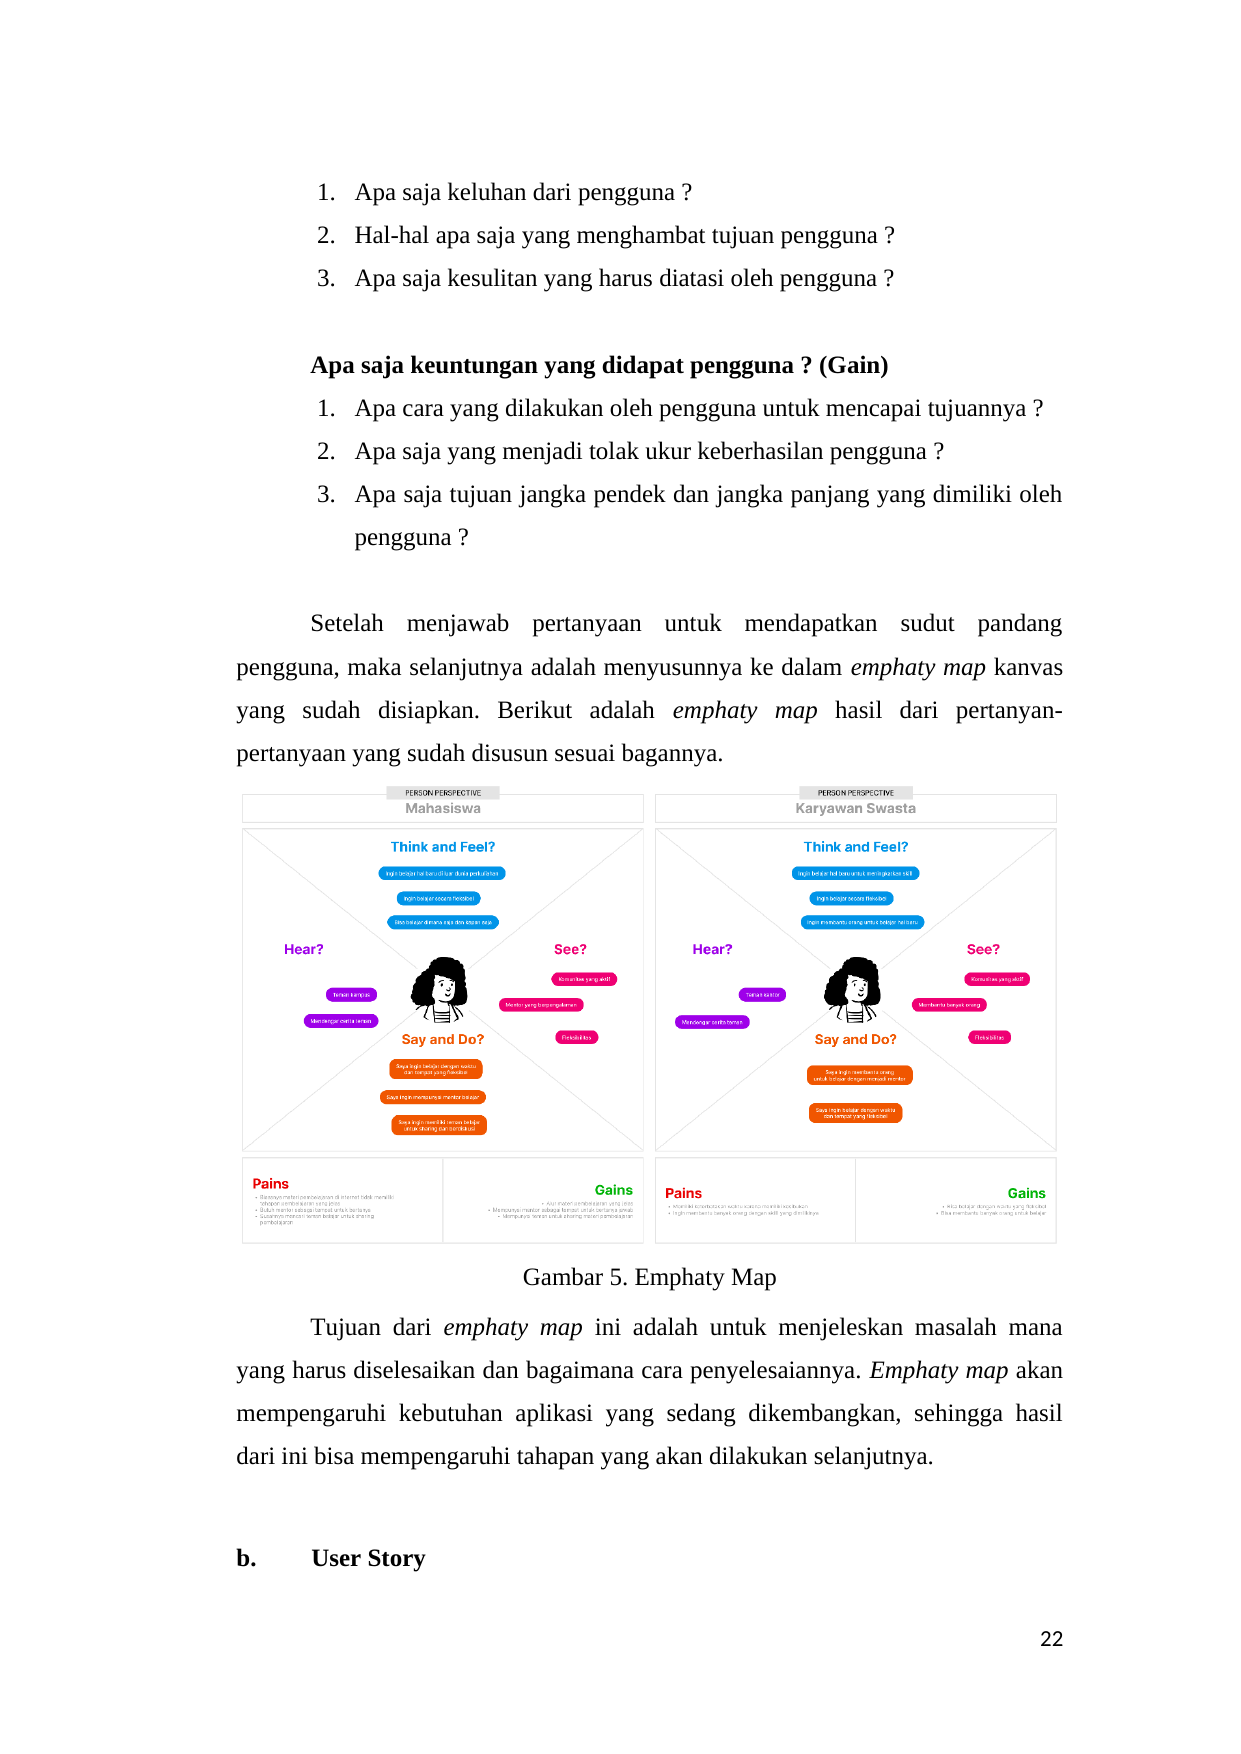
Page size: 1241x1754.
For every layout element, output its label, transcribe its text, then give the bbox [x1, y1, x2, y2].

text Tujuan dari emphaty map ini adalah untuk menjeleskan masalah mana yang harus diselesaikan dan bagaimana cara penyelesaiannya. Emphaty map akan mempengaruhi kebutuhan aplikasi yang sedang dikembangkan, sehingga hasil dari ini bisa mempengaruhi tahapan yang akan dilakukan selanjutnya. [236, 1312, 1063, 1470]
list User Story [236, 1543, 1063, 1572]
list Hal-hal apa saja yang menghambat tujuan pengguna ? [317, 220, 1063, 249]
picture [236, 781, 1062, 1249]
text Setelah menjawab pertanyaan untuk mendapatkan sudut pandang pengguna, maka selanjutnya adalah menyusunnya ke dalam emphaty map kanvas yang sudah disiapkan. Berikut adalah emphaty map hasil dari pertanyan-pertanyaan yang sudah disusun sesuai bagannya. [236, 608, 1063, 767]
list Apa cara yang dilakukan oleh pengguna untuk mencapai tujuannya ? [317, 393, 1063, 422]
list Apa saja kesulitan yang harus diatasi oleh pengguna ? [317, 263, 1063, 292]
text Apa saja keuntungan yang didapat pengguna ? (Gain) [236, 350, 1063, 378]
text Gambar 5. Emphaty Map [236, 1262, 1063, 1291]
list Apa saja keluhan dari pengguna ? [317, 177, 1063, 206]
list Apa saja yang menjadi tolak ukur keberhasilan pengguna ? [317, 436, 1063, 465]
list Apa saja tujuan jangka pendek dan jangka panjang yang dimiliki oleh pengguna ? [317, 479, 1063, 551]
